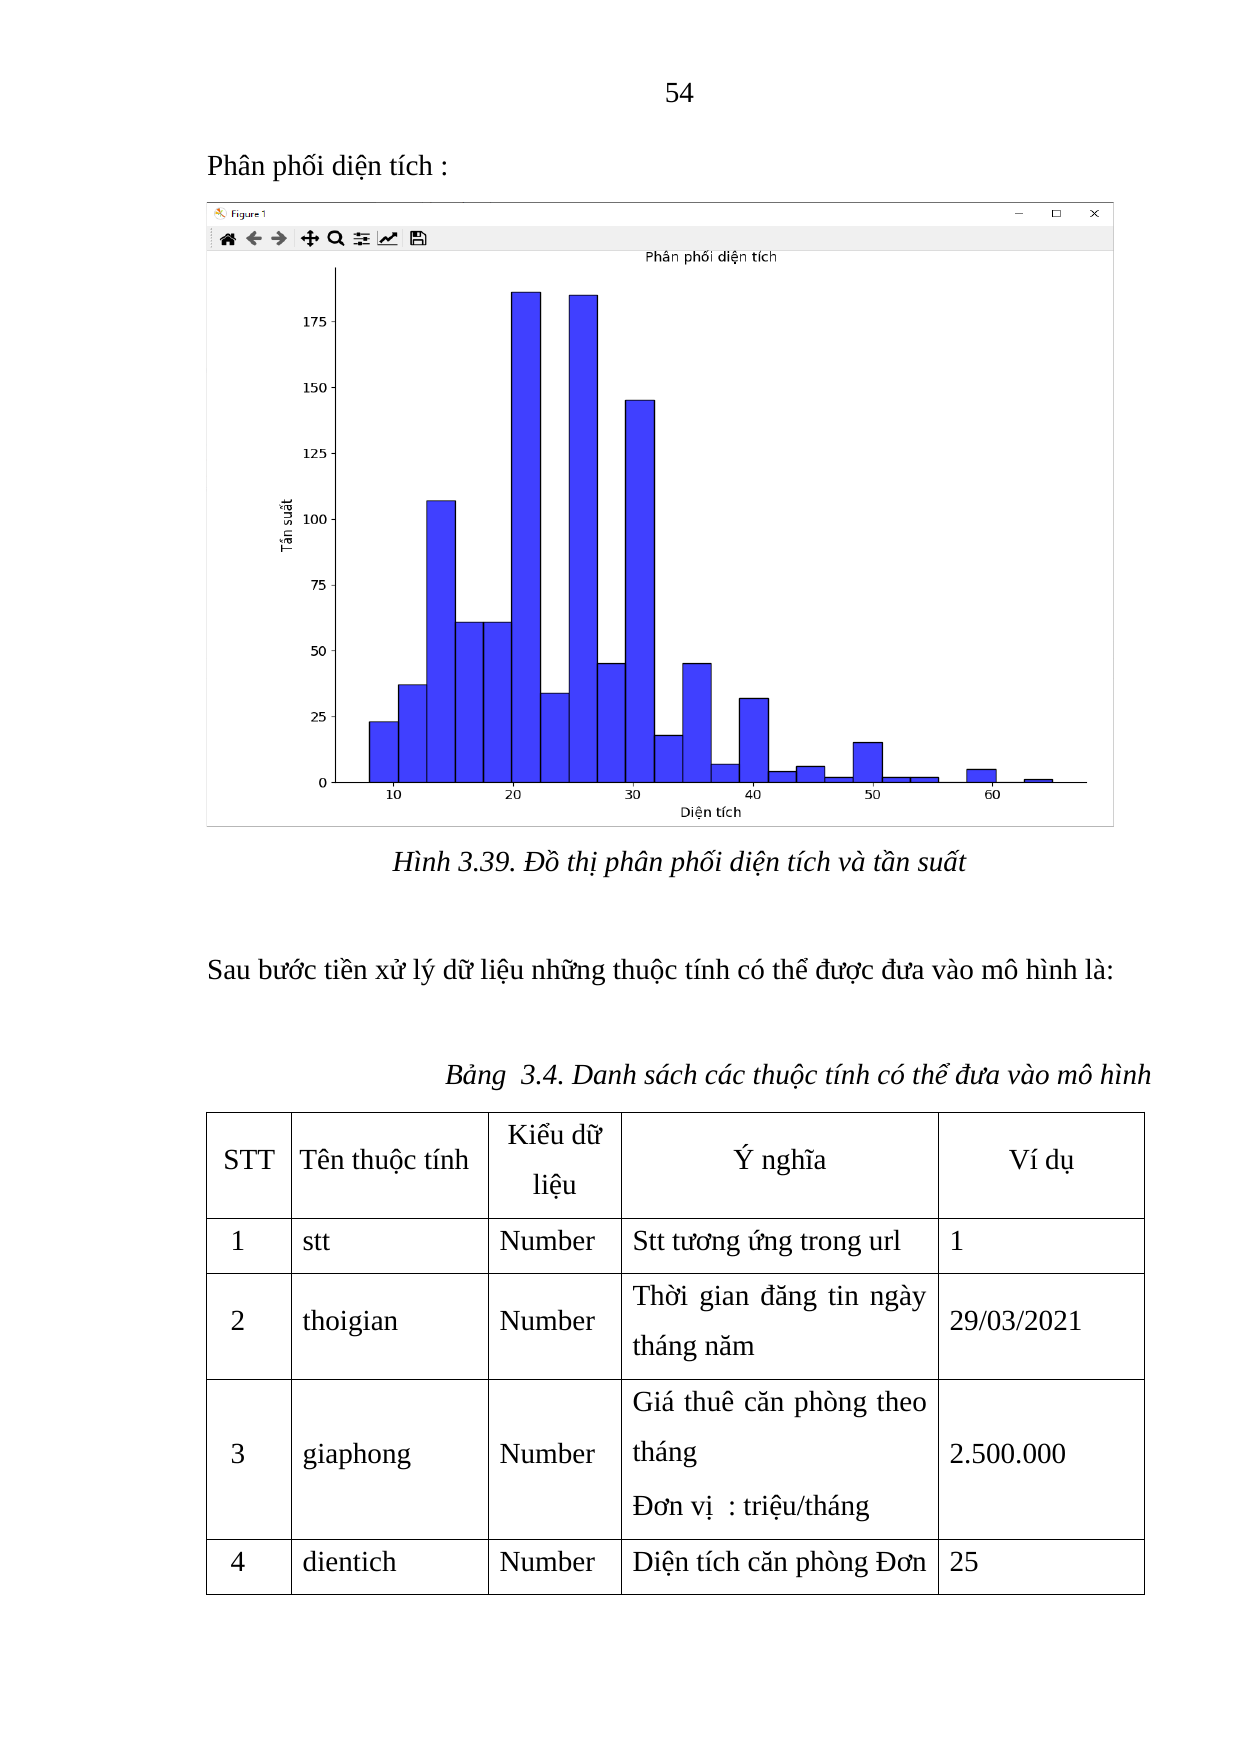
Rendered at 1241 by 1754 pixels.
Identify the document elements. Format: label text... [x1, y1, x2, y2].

text Bảng 3.4. Danh sách các thuộc tính có thể đưa vào mô hình [207, 1057, 1152, 1091]
table_header Kiểu dữ liệu [489, 1113, 621, 1217]
text Sau bước tiền xử lý dữ liệu những thuộc tính có thể được đưa vào mô hình là: [207, 952, 1152, 986]
table_cell 29/03/2021 [939, 1274, 1144, 1378]
table_header Ví dụ [939, 1113, 1144, 1217]
table_cell Number [489, 1540, 621, 1594]
table_header Ý nghĩa [622, 1113, 938, 1217]
table_cell Stt tương ứng trong url [622, 1219, 938, 1273]
table_cell giaphong [292, 1380, 488, 1539]
table_cell thoigian [292, 1274, 488, 1378]
picture [206, 202, 1114, 827]
table_cell 2.500.000 [939, 1380, 1144, 1539]
table_cell stt [292, 1219, 488, 1273]
table_cell [207, 1219, 291, 1273]
table_cell 25 [939, 1540, 1144, 1594]
table_cell Thời gian đăng tin ngày tháng năm [622, 1274, 938, 1378]
table_cell [207, 1540, 291, 1594]
table_header Tên thuộc tính [292, 1113, 488, 1217]
table_cell Number [489, 1274, 621, 1378]
text Phân phối diện tích : [207, 148, 1152, 181]
table_cell Number [489, 1219, 621, 1273]
table_cell 1 [939, 1219, 1144, 1273]
table_header STT [207, 1113, 291, 1217]
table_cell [622, 1540, 938, 1594]
table_cell [207, 1380, 291, 1539]
table_cell dientich [292, 1540, 488, 1594]
table_cell Number [489, 1380, 621, 1539]
table_cell Giá thuê căn phòng theo tháng Đơn vị : triệu/tháng [622, 1380, 938, 1539]
table_cell [207, 1274, 291, 1378]
